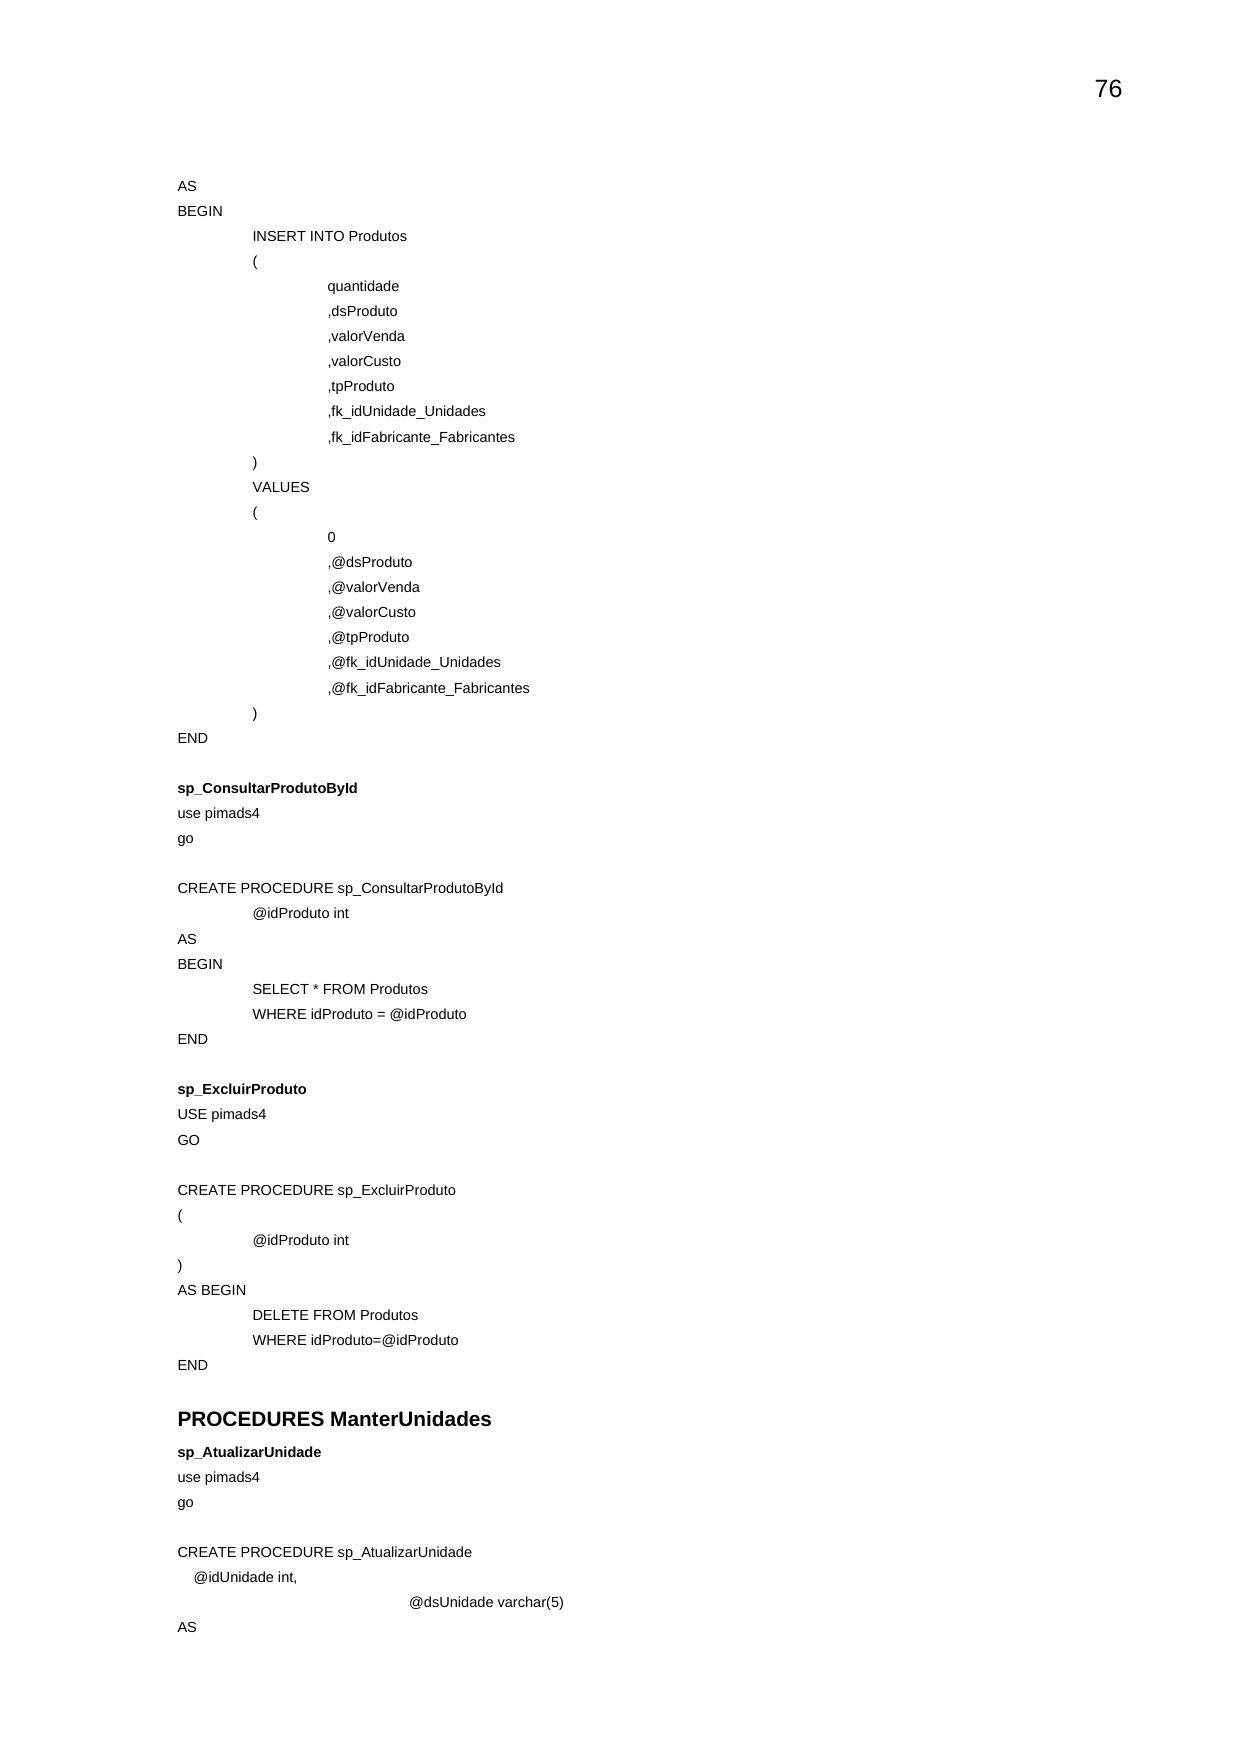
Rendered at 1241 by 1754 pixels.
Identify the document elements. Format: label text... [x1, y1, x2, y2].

text ( [177, 252, 1122, 269]
text SELECT * FROM Produtos [177, 981, 1122, 997]
text sp_ExcluirProduto [177, 1081, 1122, 1098]
text USE pimads4 [177, 1106, 1122, 1123]
text ,@fk_idFabricante_Fabricantes [177, 679, 1122, 696]
text AS [177, 1619, 1122, 1636]
text BEGIN [177, 955, 1122, 972]
text ) [177, 1257, 1122, 1273]
text @idProduto int [177, 905, 1122, 922]
text ,fk_idFabricante_Fabricantes [177, 428, 1122, 445]
text AS [177, 177, 1122, 194]
text ,valorCusto [177, 353, 1122, 370]
text sp_ConsultarProdutoById [177, 780, 1122, 796]
text sp_AtualizarUnidade [177, 1443, 1122, 1460]
text @idProduto int [177, 1232, 1122, 1248]
text WHERE idProduto=@idProduto [177, 1332, 1122, 1349]
text WHERE idProduto = @idProduto [177, 1006, 1122, 1022]
text END [177, 1357, 1122, 1374]
text use pimads4 [177, 805, 1122, 822]
text ,tpProduto [177, 378, 1122, 395]
text BEGIN [177, 202, 1122, 219]
text quantidade [177, 278, 1122, 294]
text ( [177, 503, 1122, 520]
text @dsUnidade varchar(5) [177, 1594, 1122, 1611]
text ,fk_idUnidade_Unidades [177, 403, 1122, 420]
text CREATE PROCEDURE sp_AtualizarUnidade [177, 1544, 1122, 1560]
text INSERT INTO Produtos [177, 227, 1122, 244]
text ,@dsProduto [177, 554, 1122, 571]
text ,valorVenda [177, 328, 1122, 344]
text ,@fk_idUnidade_Unidades [177, 654, 1122, 671]
text VALUES [177, 478, 1122, 495]
text AS BEGIN [177, 1282, 1122, 1298]
text ( [177, 1206, 1122, 1223]
text go [177, 1493, 1122, 1510]
text use pimads4 [177, 1468, 1122, 1485]
text DELETE FROM Produtos [177, 1307, 1122, 1324]
text CREATE PROCEDURE sp_ConsultarProdutoById [177, 880, 1122, 897]
text go [177, 830, 1122, 847]
text END [177, 729, 1122, 746]
text ,@tpProduto [177, 629, 1122, 646]
text 0 [177, 529, 1122, 545]
text PROCEDURES ManterUnidades [177, 1407, 1122, 1431]
text ,@valorCusto [177, 604, 1122, 621]
text AS [177, 930, 1122, 947]
text ,@valorVenda [177, 579, 1122, 596]
text CREATE PROCEDURE sp_ExcluirProduto [177, 1181, 1122, 1198]
text @idUnidade int, [177, 1569, 1122, 1586]
text END [177, 1031, 1122, 1047]
text ) [177, 453, 1122, 470]
text ) [177, 704, 1122, 721]
text GO [177, 1131, 1122, 1148]
text ,dsProduto [177, 303, 1122, 319]
